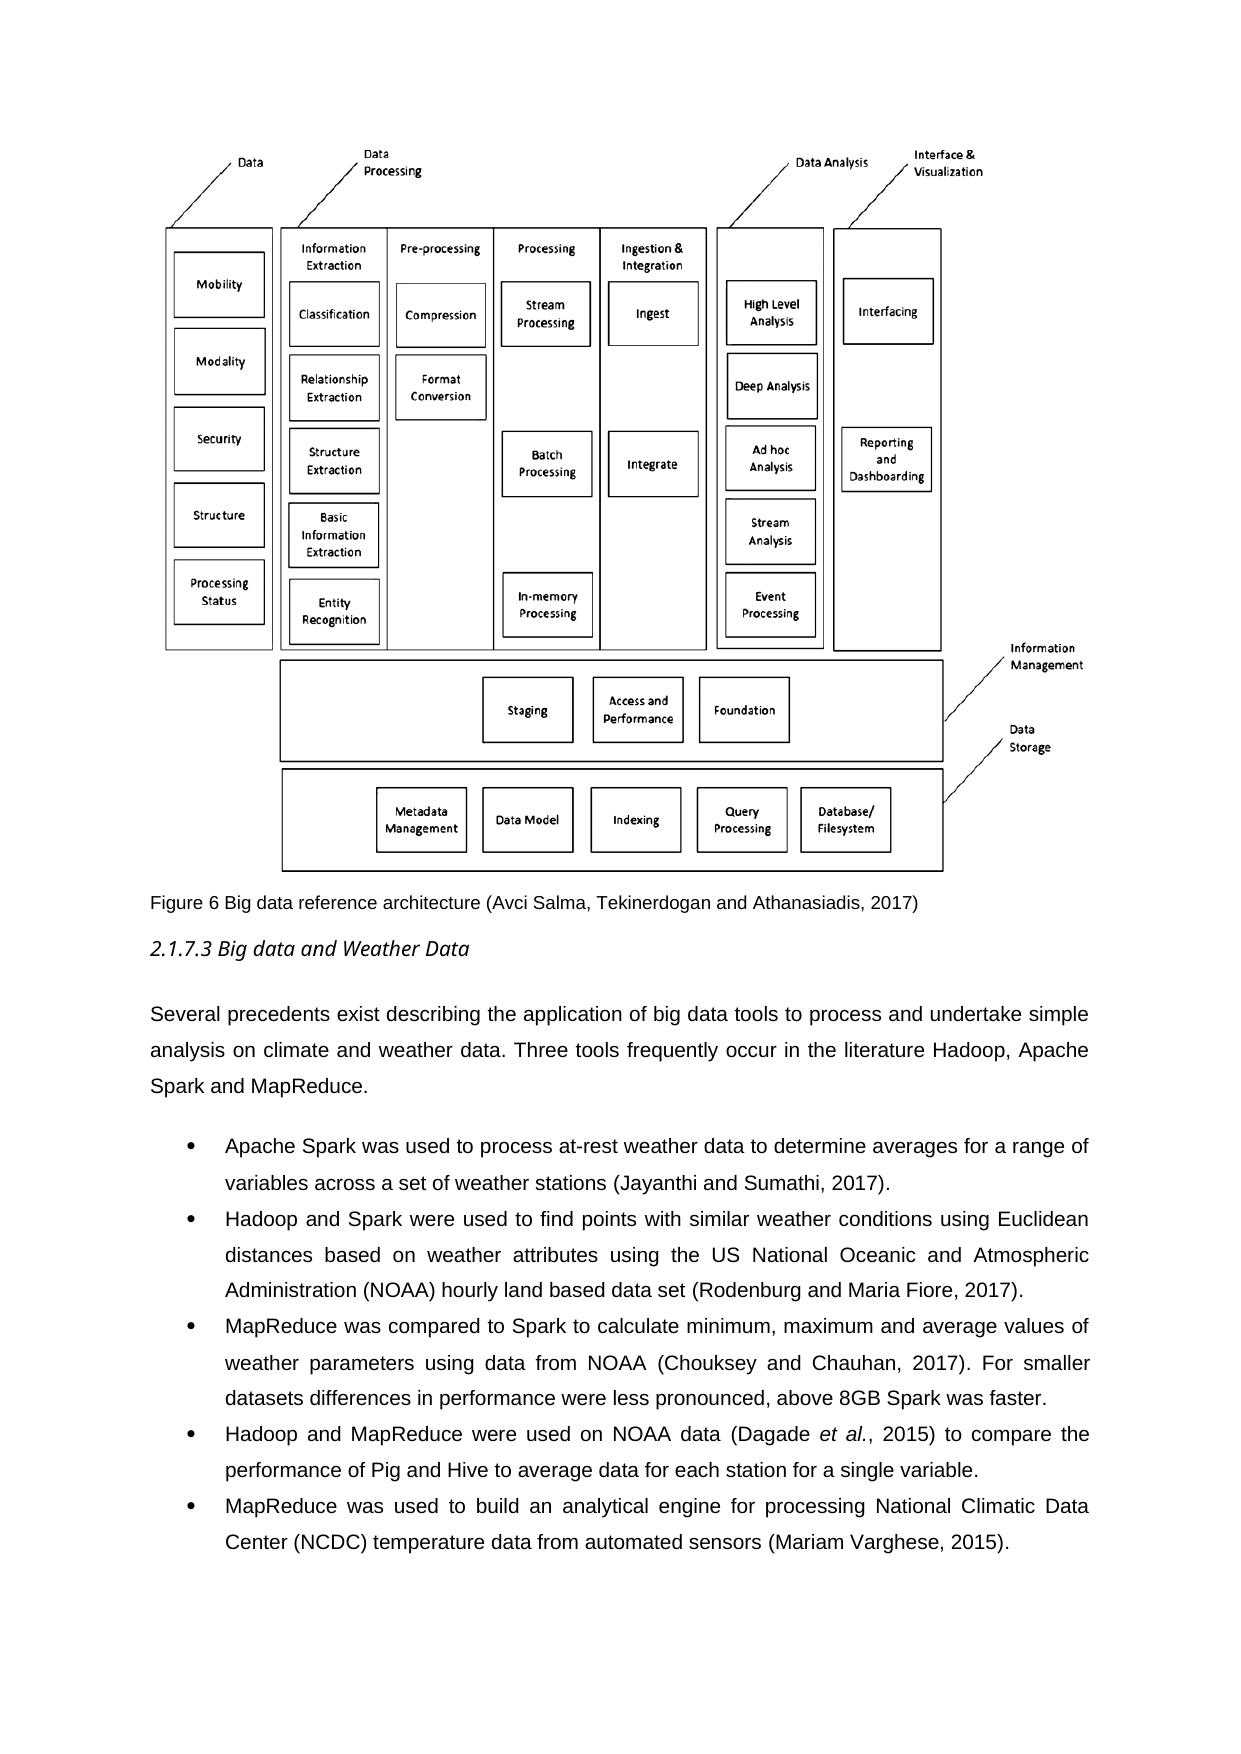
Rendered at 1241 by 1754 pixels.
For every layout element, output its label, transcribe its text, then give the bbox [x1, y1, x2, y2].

text Several precedents exist describing the application of big data tools to process and undertake simple analysis on climate and weather data. Three tools frequently occur in the literature Hadoop, Apache Spark and MapReduce. [150, 1002, 1090, 1097]
picture [148, 150, 1089, 882]
subtitle Big data and Weather Data [150, 934, 1090, 962]
list MapReduce was used to build an analytical engine for processing National Climatic Data Center (NCDC) temperature data from automated sensors (Mariam Varghese, 2015). [187, 1494, 1090, 1554]
list MapReduce was compared to Spark to calculate minimum, maximum and average values of weather parameters using data from NOAA (Chouksey and Chauhan, 2017). For smaller datasets differences in performance were less pronounced, above 8GB Spark was faster. [187, 1314, 1090, 1410]
list Hadoop and MapReduce were used on NOAA data (Dagade et al., 2015) to compare the performance of Pig and Hive to average data for each station for a single variable. [187, 1422, 1090, 1482]
list Hadoop and Spark were used to find points with similar weather conditions using Euclidean distances based on weather attributes using the US National Oceanic and Atmospheric Administration (NOAA) hourly land based data set (Rodenburg and Maria Fiore, 2017). [187, 1206, 1090, 1302]
list Apache Spark was used to process at-rest weather data to determine averages for a range of variables across a set of weather stations (Jayanthi and Sumathi, 2017). [187, 1134, 1090, 1194]
